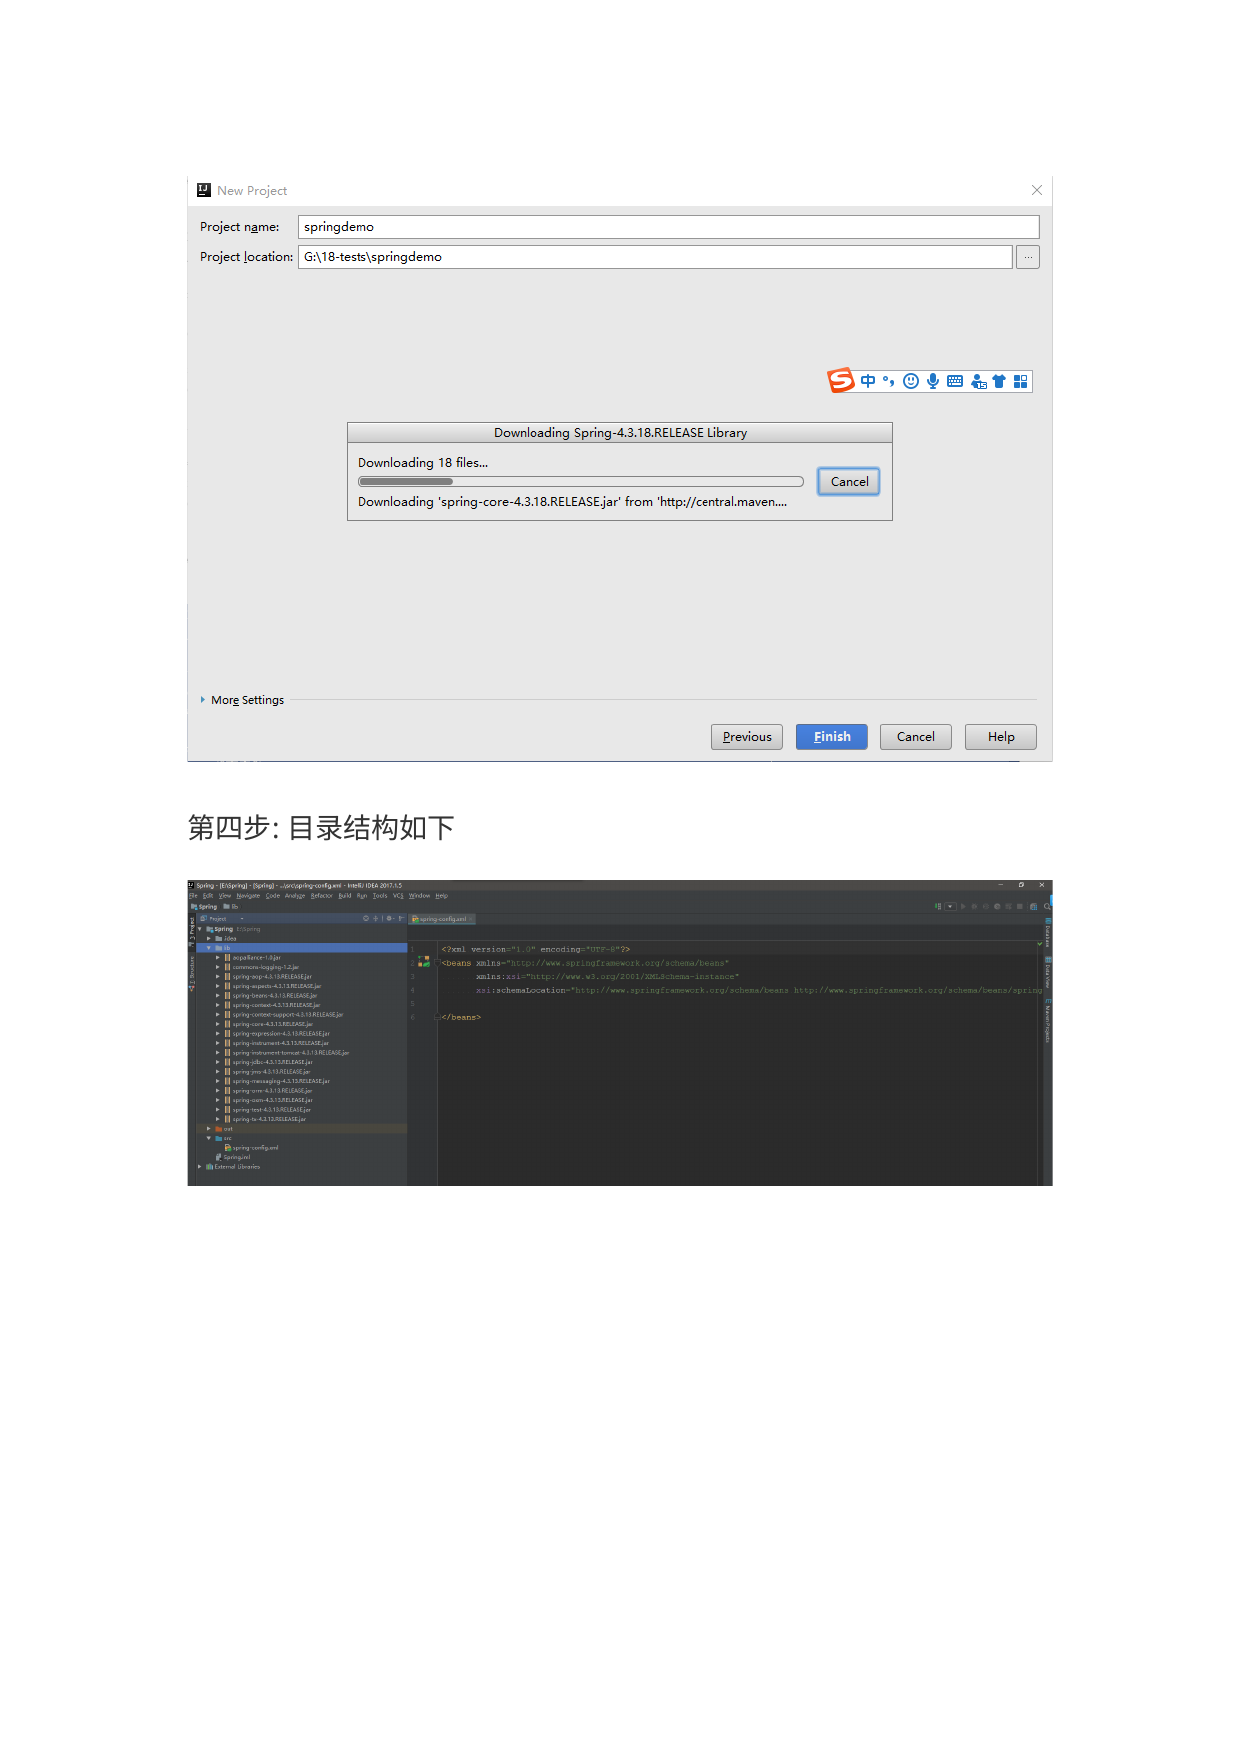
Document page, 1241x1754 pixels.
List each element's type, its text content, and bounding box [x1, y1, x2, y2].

text 第四步: 目录结构如下 [187, 792, 1053, 860]
picture [187, 176, 1053, 762]
picture [187, 880, 1053, 1186]
